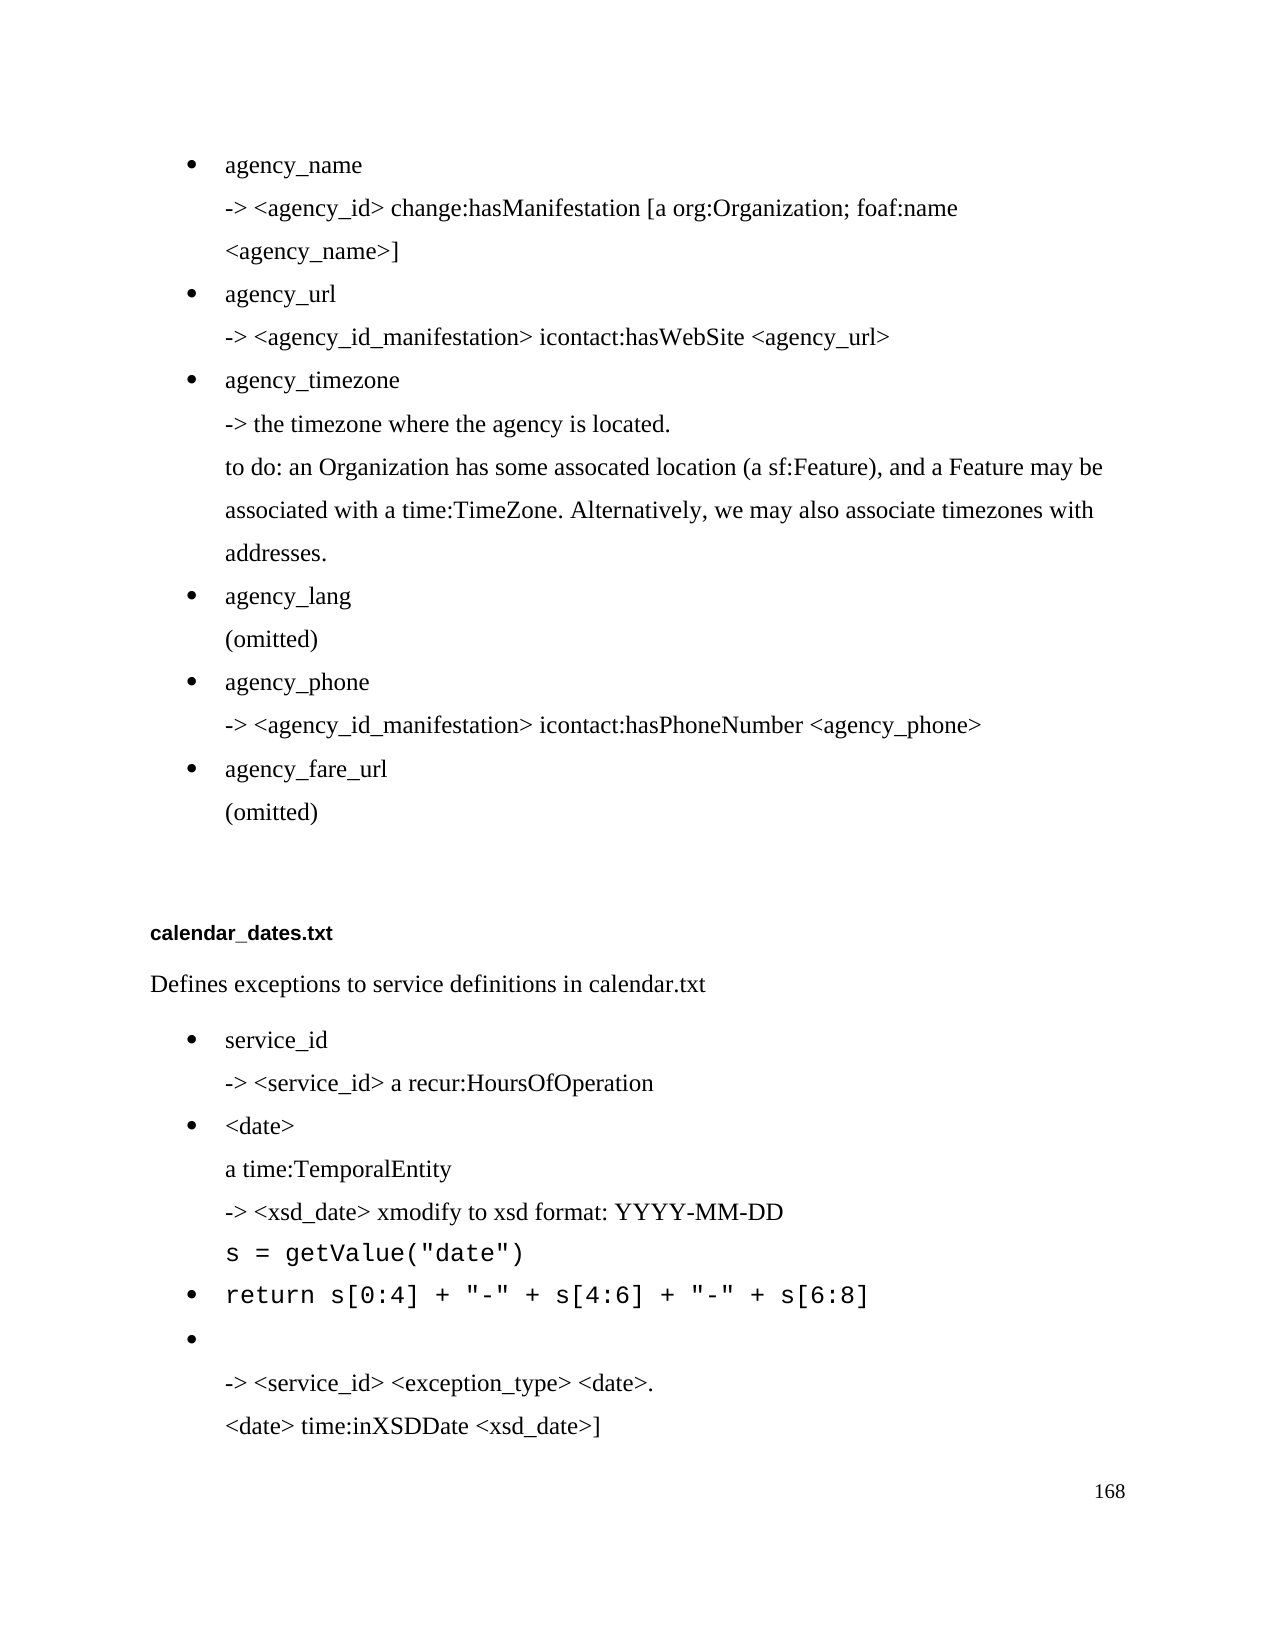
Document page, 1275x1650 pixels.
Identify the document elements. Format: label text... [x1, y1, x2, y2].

list agency_lang (omitted) [187, 581, 1125, 653]
list return s[0:4] + "-" + s[4:6] + "-" + s[6:8] [187, 1283, 1125, 1311]
list <date> a time:TemporalEntity -> <xsd_date> xmodify to xsd format: YYYY-MM-DD s = getValue("date") [187, 1111, 1125, 1268]
list -> <service_id> <exception_type> <date>. <date> time:inXSDDate <xsd_date>] [187, 1325, 1125, 1440]
list service_id -> <service_id> a recur:HoursOfOperation [187, 1025, 1125, 1097]
text Defines exceptions to service definitions in calendar.txt [150, 969, 1125, 998]
list agency_url -> <agency_id_manifestation> icontact:hasWebSite <agency_url> [187, 279, 1125, 351]
list agency_name -> <agency_id> change:hasManifestation [a org:Organization; foaf:name <agency_name>] [187, 150, 1125, 265]
list agency_fare_url (omitted) [187, 754, 1125, 826]
subtitle calendar_dates.txt [150, 921, 1125, 944]
list agency_phone -> <agency_id_manifestation> icontact:hasPhoneNumber <agency_phone> [187, 667, 1125, 739]
list agency_timezone -> the timezone where the agency is located. to do: an Organization has some assocated location (a sf:Feature), and a Feature may be associated with a time:TimeZone. Alternatively, we may also associate timezones with addresses. [187, 366, 1125, 567]
